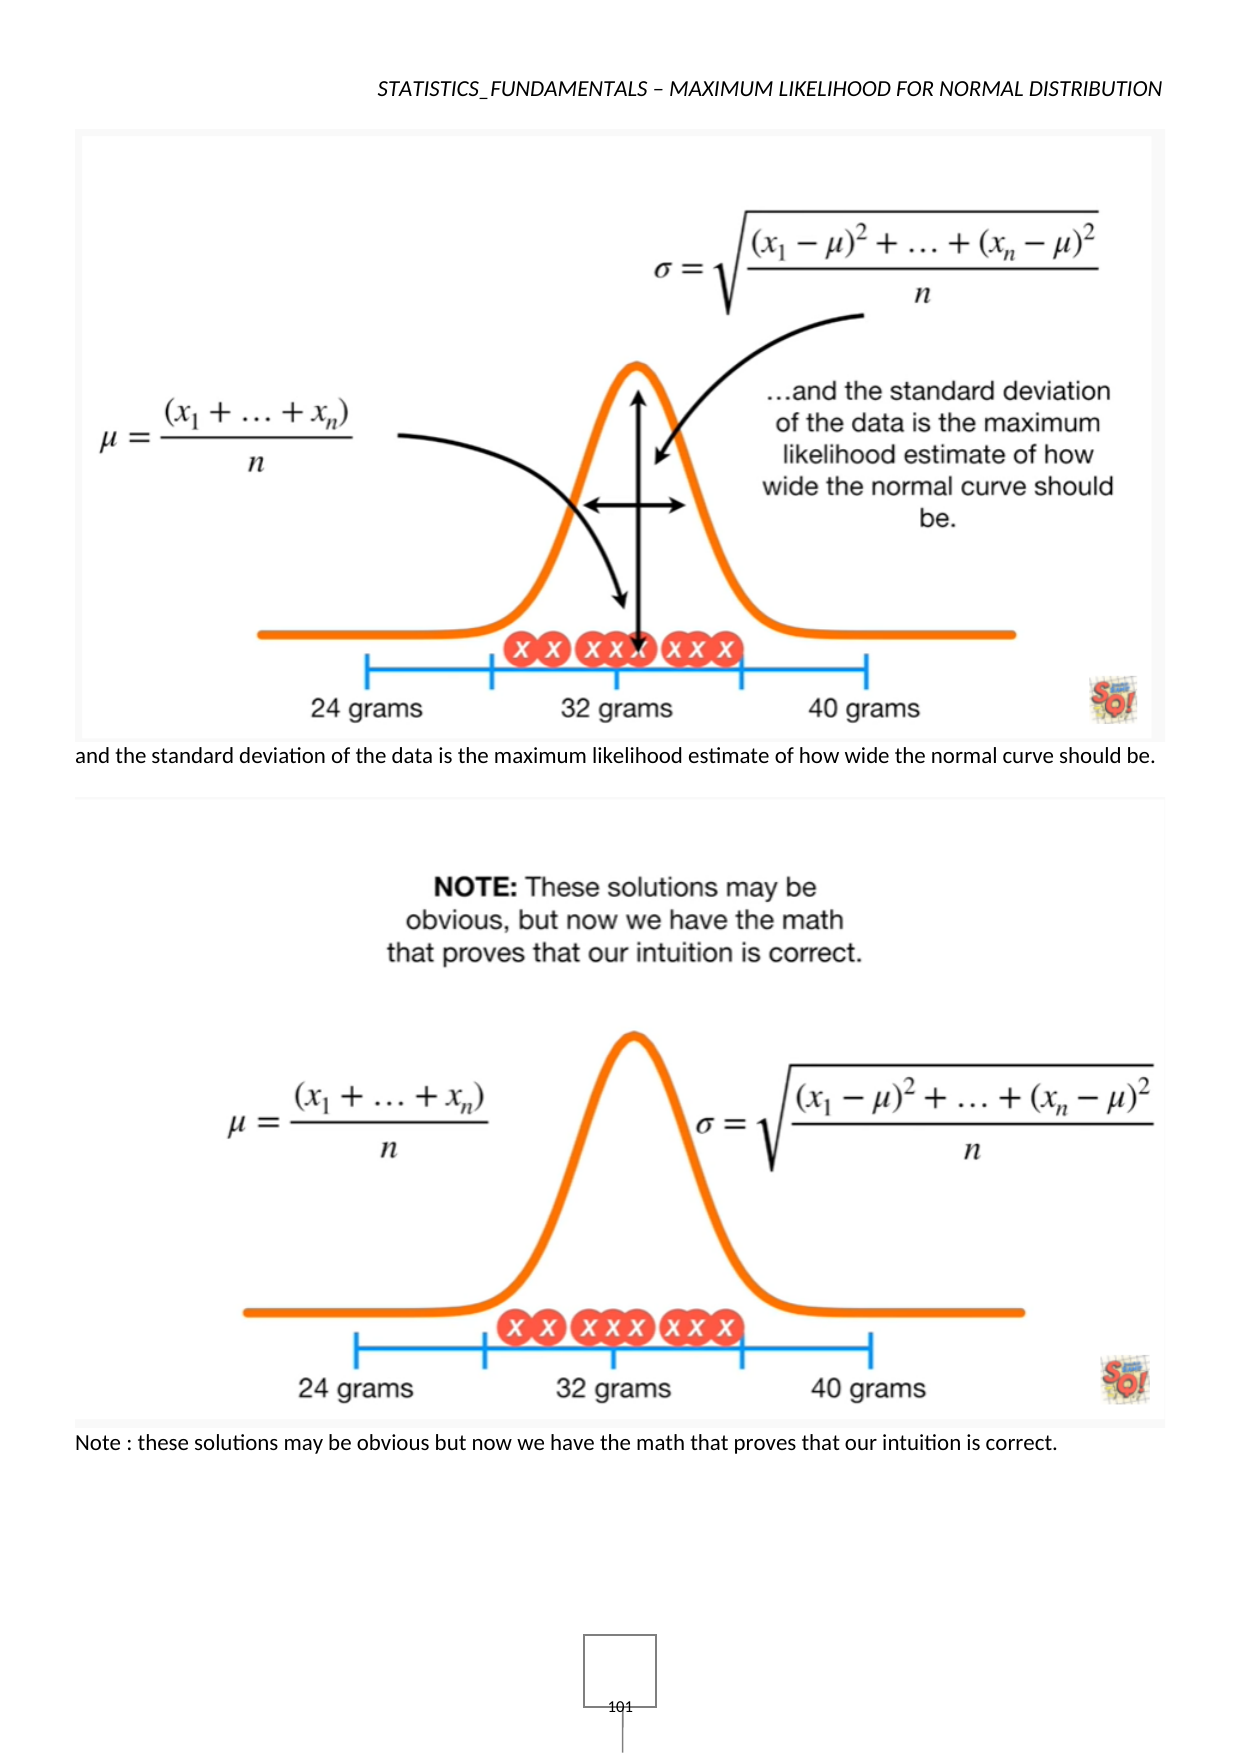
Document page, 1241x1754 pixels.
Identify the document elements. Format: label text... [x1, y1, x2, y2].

text Note : these solutions may be obvious but now we have the math that proves that our intuition is correct. [75, 1428, 1165, 1456]
picture [75, 797, 1166, 1428]
text and the standard deviation of the data is the maximum likelihood estimate of how wide the normal curve should be. [75, 742, 1165, 769]
picture [75, 129, 1166, 742]
